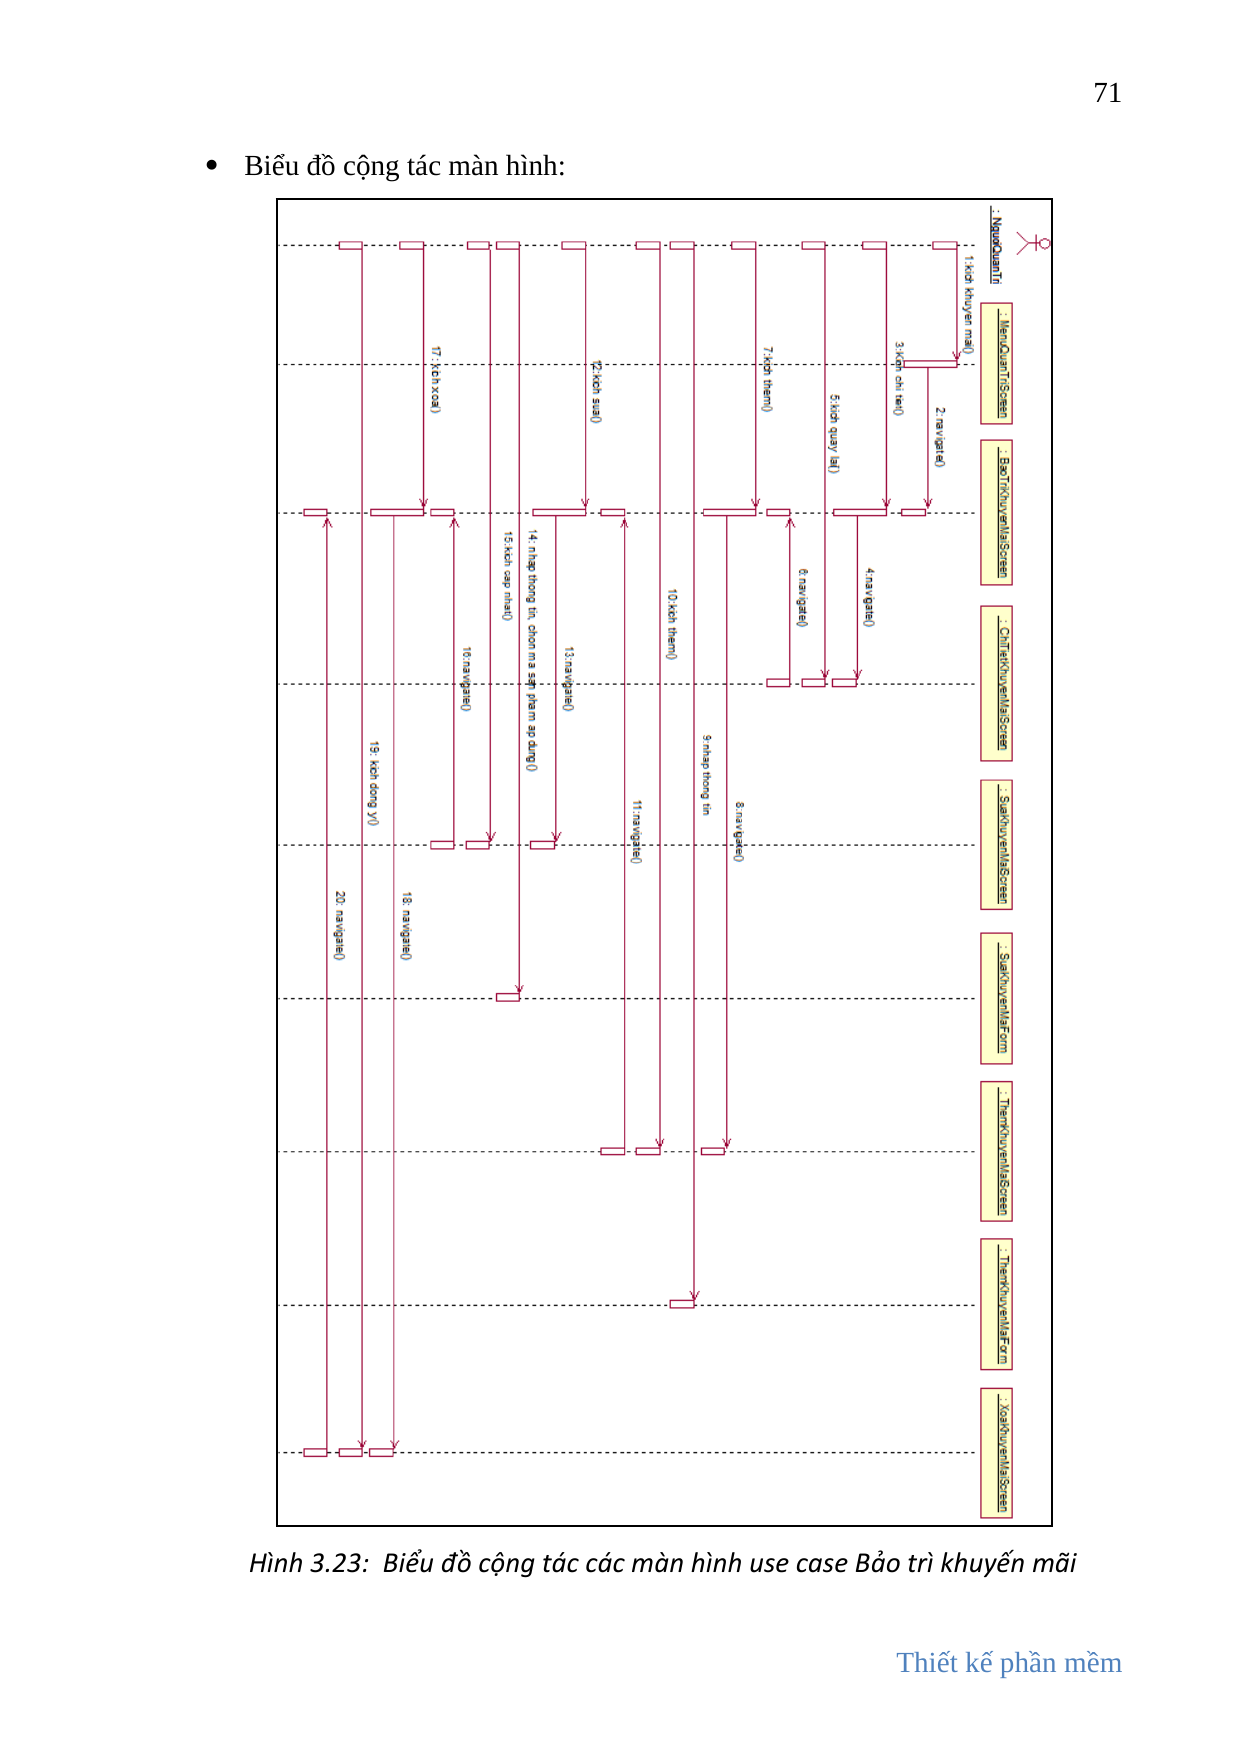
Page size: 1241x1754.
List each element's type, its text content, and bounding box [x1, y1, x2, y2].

list Biểu đồ cộng tác màn hình: [207, 148, 1122, 181]
picture [278, 200, 1051, 1525]
subtitle Hình 3.23: Biểu đồ cộng tác các màn hình use case Bảo trì khuyến mãi [207, 1544, 1122, 1579]
